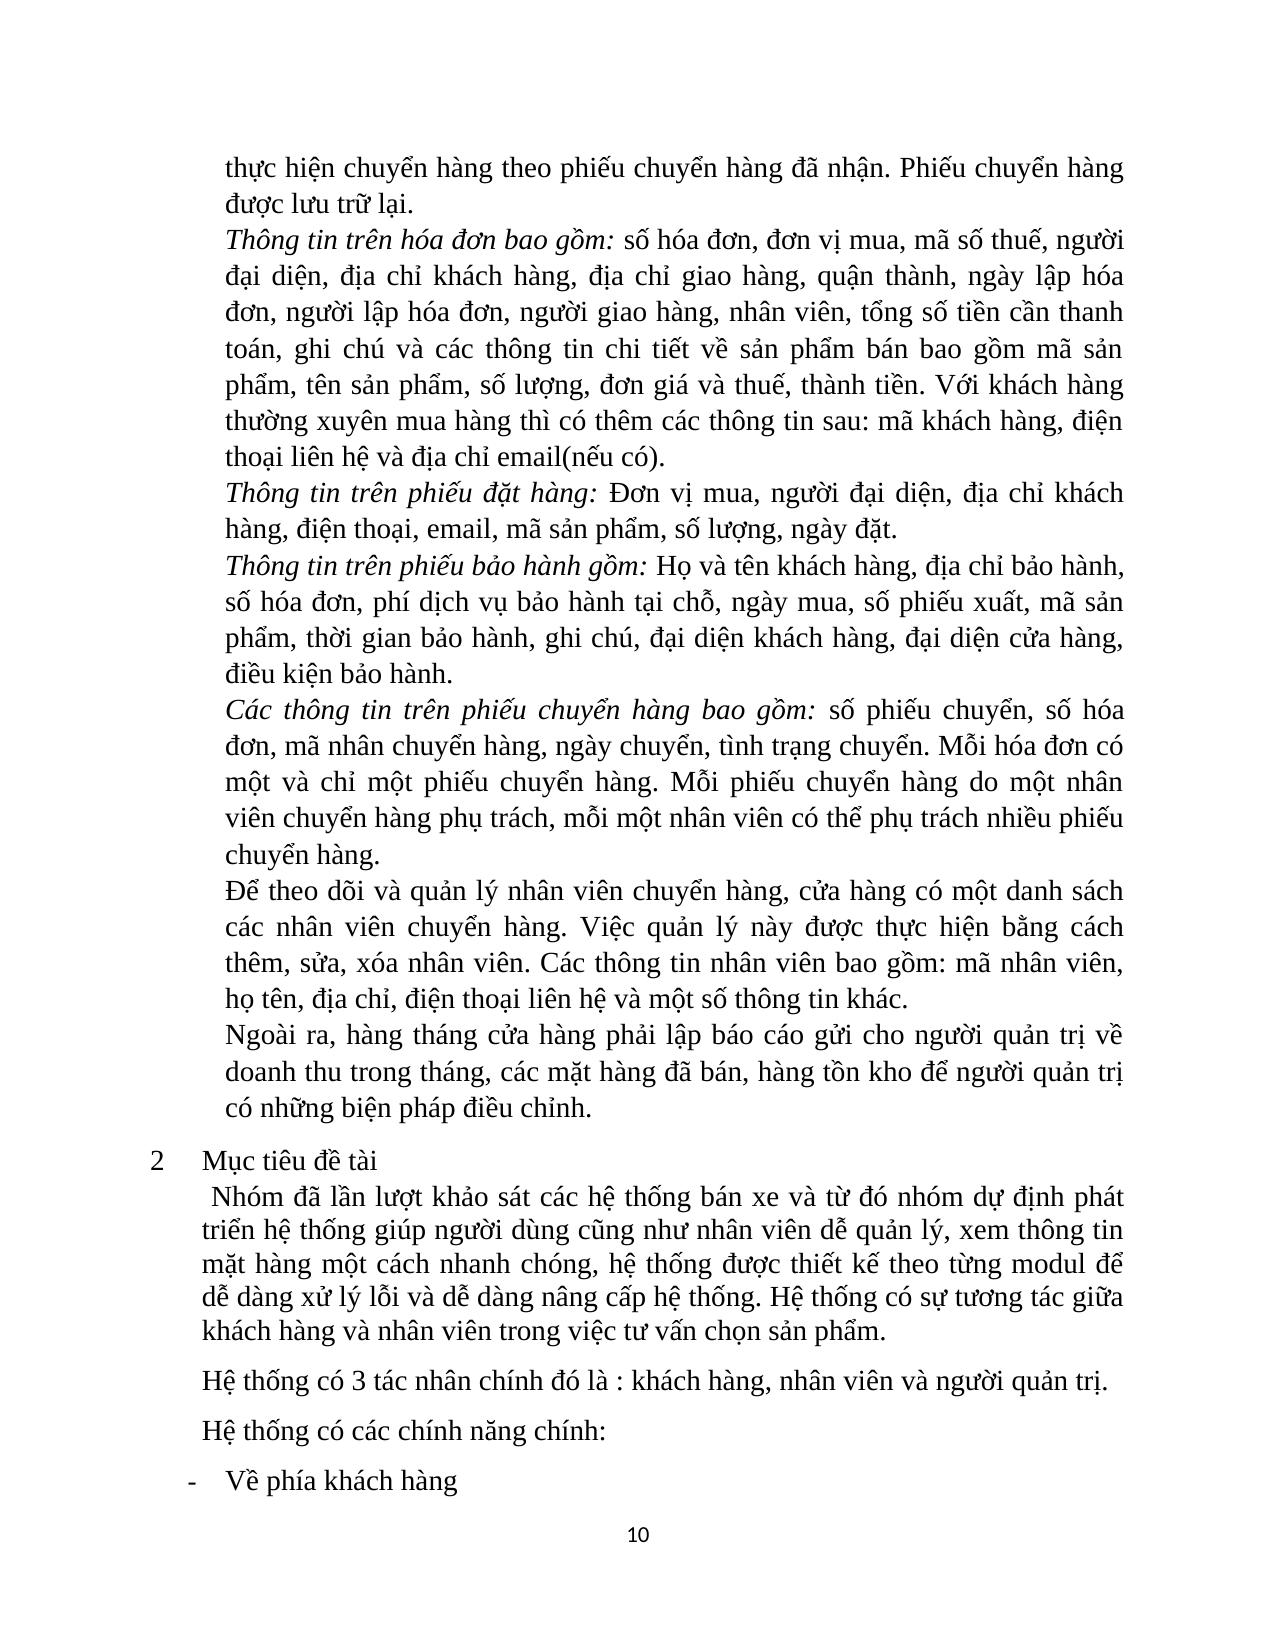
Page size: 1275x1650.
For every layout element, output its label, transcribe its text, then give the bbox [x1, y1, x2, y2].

text Nhóm đã lần lượt khảo sát các hệ thống bán xe và từ đó nhóm dự định phát triển hệ thống giúp người dùng cũng như nhân viên dễ quản lý, xem thông tin mặt hàng một cách nhanh chóng, hệ thống được thiết kế theo từng modul để dễ dàng xử lý lỗi và dễ dàng nâng cấp hệ thống. Hệ thống có sự tương tác giữa khách hàng và nhân viên trong việc tư vấn chọn sản phẩm. [202, 1179, 1125, 1346]
text Hệ thống có 3 tác nhân chính đó là : khách hàng, nhân viên và người quản trị. [202, 1363, 1125, 1397]
list Ngoài ra, hàng tháng cửa hàng phải lập báo cáo gửi cho người quản trị về doanh thu trong tháng, các mặt hàng đã bán, hàng tồn kho để người quản trị có những biện pháp điều chỉnh. [225, 1017, 1125, 1123]
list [225, 150, 1125, 220]
list Về phía khách hàng [187, 1463, 1125, 1497]
subtitle Mục tiêu đề tài [150, 1143, 1125, 1176]
list Để theo dõi và quản lý nhân viên chuyển hàng, cửa hàng có một danh sách các nhân viên chuyển hàng. Việc quản lý này được thực hiện bằng cách thêm, sửa, xóa nhân viên. Các thông tin nhân viên bao gồm: mã nhân viên, họ tên, địa chỉ, điện thoại liên hệ và một số thông tin khác. [225, 873, 1125, 1015]
list Các thông tin trên phiếu chuyển hàng bao gồm: số phiếu chuyển, số hóa đơn, mã nhân chuyển hàng, ngày chuyển, tình trạng chuyển. Mỗi hóa đơn có một và chỉ một phiếu chuyển hàng. Mỗi phiếu chuyển hàng do một nhân viên chuyển hàng phụ trách, mỗi một nhân viên có thể phụ trách nhiều phiếu chuyển hàng. [225, 692, 1125, 870]
list Thông tin trên phiếu bảo hành gồm: Họ và tên khách hàng, địa chỉ bảo hành, số hóa đơn, phí dịch vụ bảo hành tại chỗ, ngày mua, số phiếu xuất, mã sản phẩm, thời gian bảo hành, ghi chú, đại diện khách hàng, đại diện cửa hàng, điều kiện bảo hành. [225, 548, 1125, 689]
list Thông tin trên hóa đơn bao gồm: số hóa đơn, đơn vị mua, mã số thuế, người đại diện, địa chỉ khách hàng, địa chỉ giao hàng, quận thành, ngày lập hóa đơn, người lập hóa đơn, người giao hàng, nhân viên, tổng số tiền cần thanh toán, ghi chú và các thông tin chi tiết về sản phẩm bán bao gồm mã sản phẩm, tên sản phẩm, số lượng, đơn giá và thuế, thành tiền. Với khách hàng thường xuyên mua hàng thì có thêm các thông tin sau: mã khách hàng, điện thoại liên hệ và địa chỉ email(nếu có). [225, 222, 1125, 473]
text Hệ thống có các chính năng chính: [202, 1413, 1125, 1447]
list Thông tin trên phiếu đặt hàng: Đơn vị mua, người đại diện, địa chỉ khách hàng, điện thoại, email, mã sản phẩm, số lượng, ngày đặt. [225, 475, 1125, 545]
